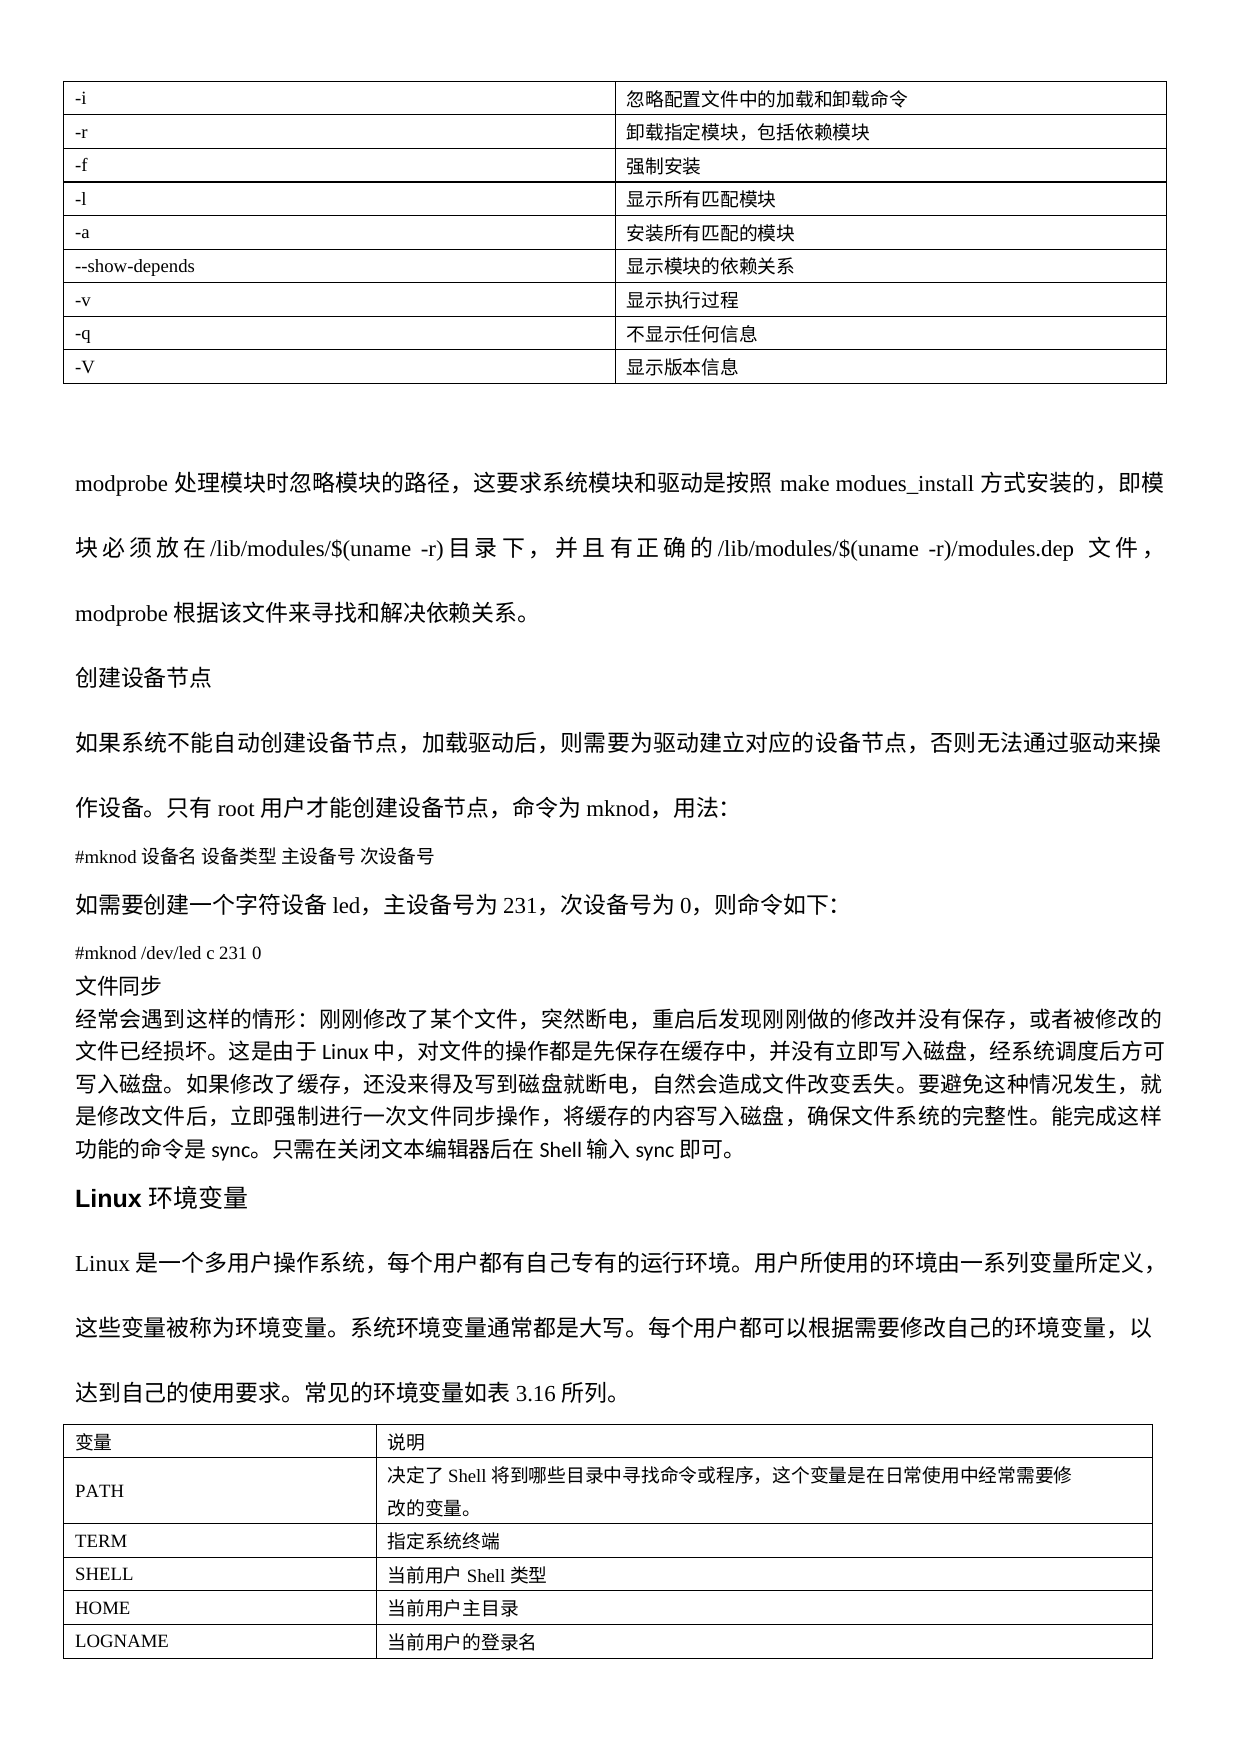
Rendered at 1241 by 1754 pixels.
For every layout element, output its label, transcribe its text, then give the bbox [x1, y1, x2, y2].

text 创建设备节点 如果系统不能自动创建设备节点，加载驱动后，则需要为驱动建立对应的设备节点，否则无法通过驱动来操作设备。只有 root 用户才能创建设备节点，命令为 mknod，用法： #mknod 设备名 设备类型 主设备号 次设备号 如需要创建一个字符设备 led，主设备号为 231，次设备号为 0，则命令如下： #mknod /dev/led c 231 0 [75, 644, 1165, 969]
table_cell -f [64, 149, 615, 181]
table_cell HOME [64, 1591, 376, 1624]
table_cell 当前用户主目录 [377, 1591, 1152, 1624]
table_cell 强制安装 [616, 149, 1166, 181]
table_cell 不显示任何信息 [616, 317, 1166, 349]
table_cell 显示版本信息 [616, 350, 1166, 383]
table_cell -q [64, 317, 615, 349]
table_cell PATH [64, 1458, 376, 1523]
text modprobe 处理模块时忽略模块的路径，这要求系统模块和驱动是按照 make modues_install 方式安装的，即模块必须放在/lib/modules/$(uname -r)目录下，并且有正确的/lib/modules/$(uname -r)/modules.dep 文件， modprobe 根据该文件来寻找和解决依赖关系。 [75, 384, 1165, 644]
text 文件同步 [75, 969, 1165, 1001]
table_cell -r [64, 115, 615, 148]
table_cell 卸载指定模块，包括依赖模块 [616, 115, 1166, 148]
table_cell 指定系统终端 [377, 1524, 1152, 1557]
table_cell -l [64, 183, 615, 215]
table_cell 显示执行过程 [616, 283, 1166, 316]
table_cell -a [64, 216, 615, 248]
table_cell TERM [64, 1524, 376, 1557]
text 经常会遇到这样的情形：刚刚修改了某个文件，突然断电，重启后发现刚刚做的修改并没有保存，或者被修改的文件已经损坏。这是由于 Linux 中，对文件的操作都是先保存在缓存中，并没有立即写入磁盘，经系统调度后方可写入磁盘。如果修改了缓存，还没来得及写到磁盘就断电，自然会造成文件改变丢失。要避免这种情况发生，就是修改文件后，立即强制进行一次文件同步操作，将缓存的内容写入磁盘，确保文件系统的完整性。能完成这样功能的命令是 sync。只需在关闭文本编辑器后在 Shell 输入 sync 即可。 [75, 1001, 1165, 1164]
table_cell 当前用户的登录名 [377, 1625, 1152, 1657]
table_cell -V [64, 350, 615, 383]
text Linux 环境变量 Linux 是一个多用户操作系统，每个用户都有自己专有的运行环境。用户所使用的环境由一系列变量所定义，这些变量被称为环境变量。系统环境变量通常都是大写。每个用户都可以根据需要修改自己的环境变量，以达到自己的使用要求。常见的环境变量如表 3.16 所列。 [75, 1164, 1165, 1424]
table_cell -v [64, 283, 615, 316]
table_header 变量 [64, 1425, 376, 1457]
table_cell 显示所有匹配模块 [616, 183, 1166, 215]
table_cell SHELL [64, 1558, 376, 1590]
table_cell 安装所有匹配的模块 [616, 216, 1166, 248]
table_cell 显示模块的依赖关系 [616, 250, 1166, 282]
table_header 说明 [377, 1425, 1152, 1457]
table_cell -i [64, 82, 615, 114]
table_cell 当前用户 Shell 类型 [377, 1558, 1152, 1590]
table_cell LOGNAME [64, 1625, 376, 1657]
table_cell 决定了 Shell 将到哪些目录中寻找命令或程序，这个变量是在日常使用中经常需要修 改的变量。 [377, 1458, 1152, 1523]
table_cell --show-depends [64, 250, 615, 282]
table_cell 忽略配置文件中的加载和卸载命令 [616, 82, 1166, 114]
